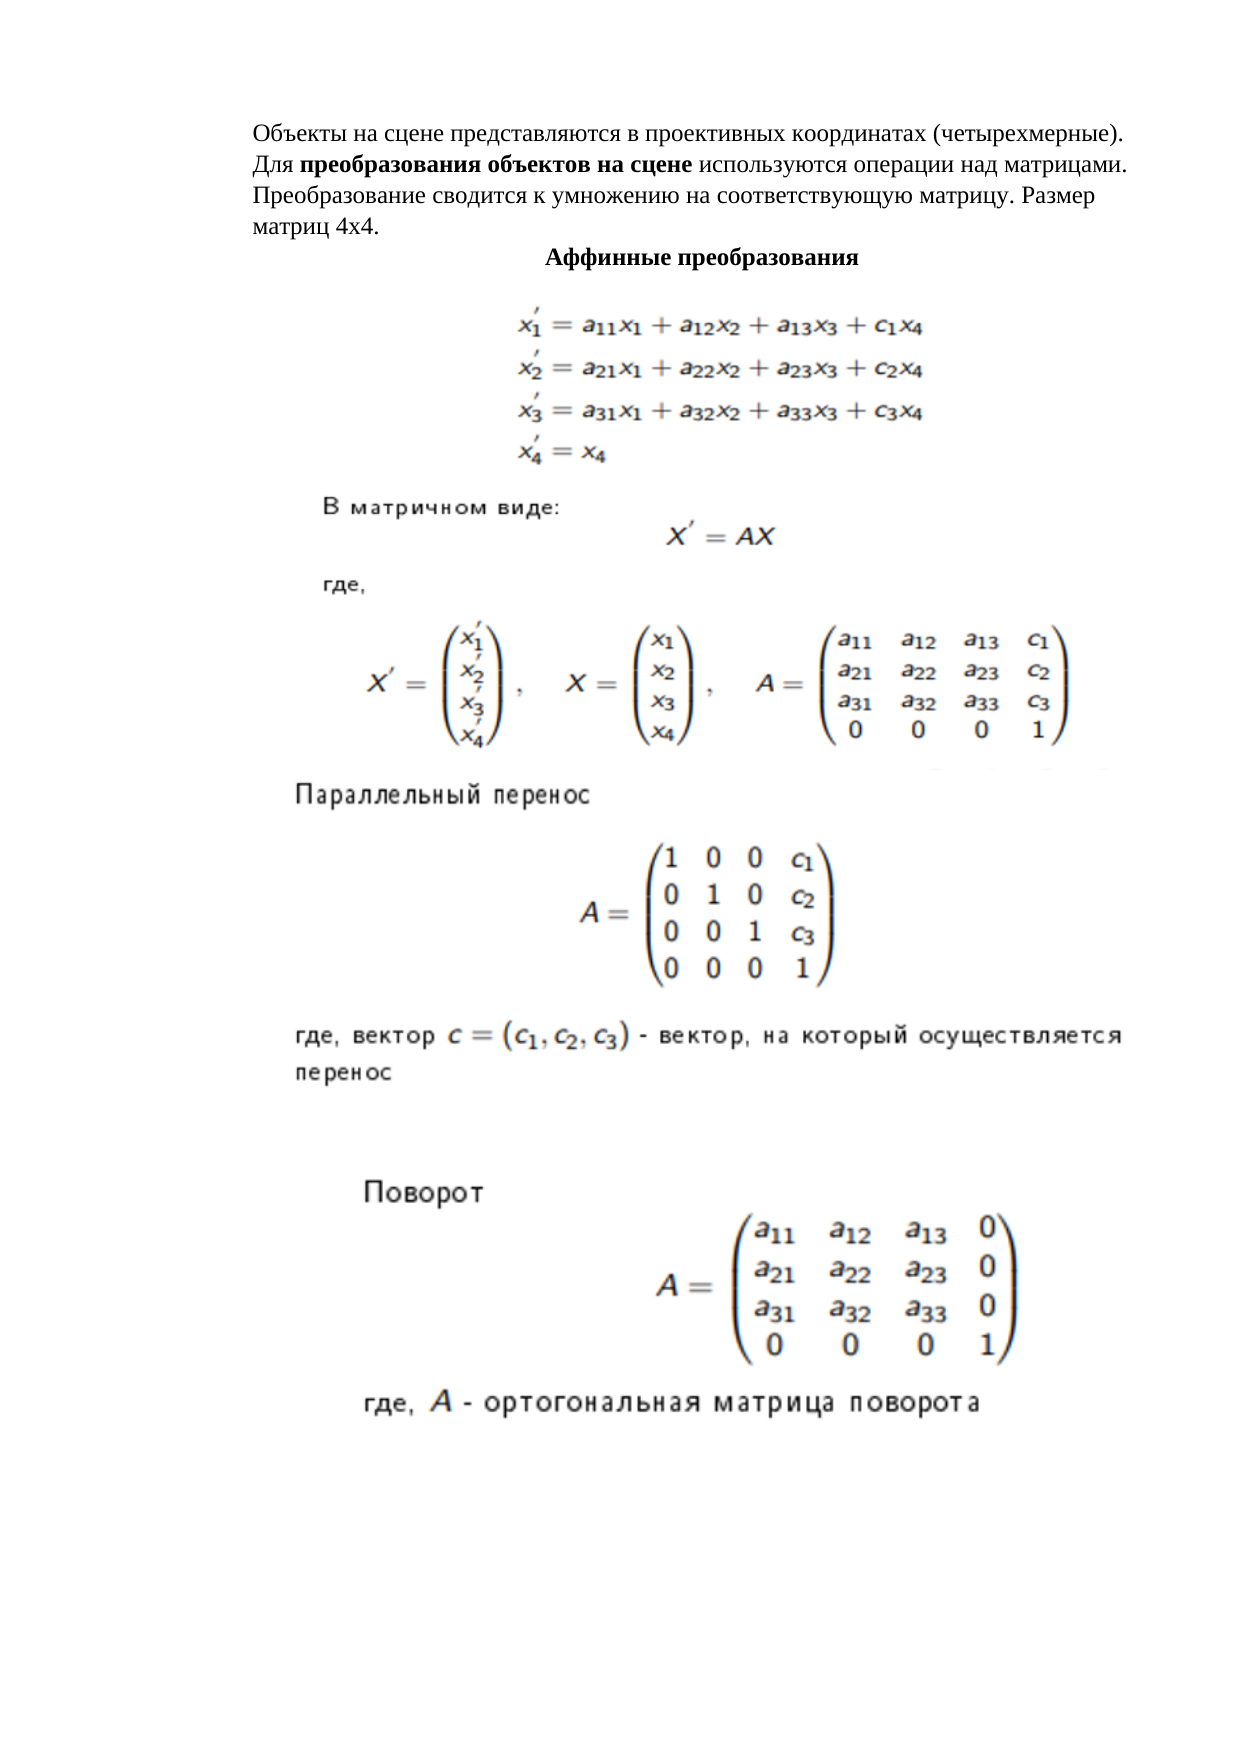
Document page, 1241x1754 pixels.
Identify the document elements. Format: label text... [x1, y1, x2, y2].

picture [259, 771, 1145, 1108]
list Объекты на сцене представляются в проективных координатах (четырехмерные). Для преобразования объектов на сцене используются операции над матрицами. Преобразование сводится к умножению на соответствующую матрицу. Размер матриц 4х4. [252, 118, 1152, 240]
picture [336, 1171, 1068, 1447]
picture [258, 273, 1146, 770]
list Аффинные преобразования [252, 242, 1152, 271]
